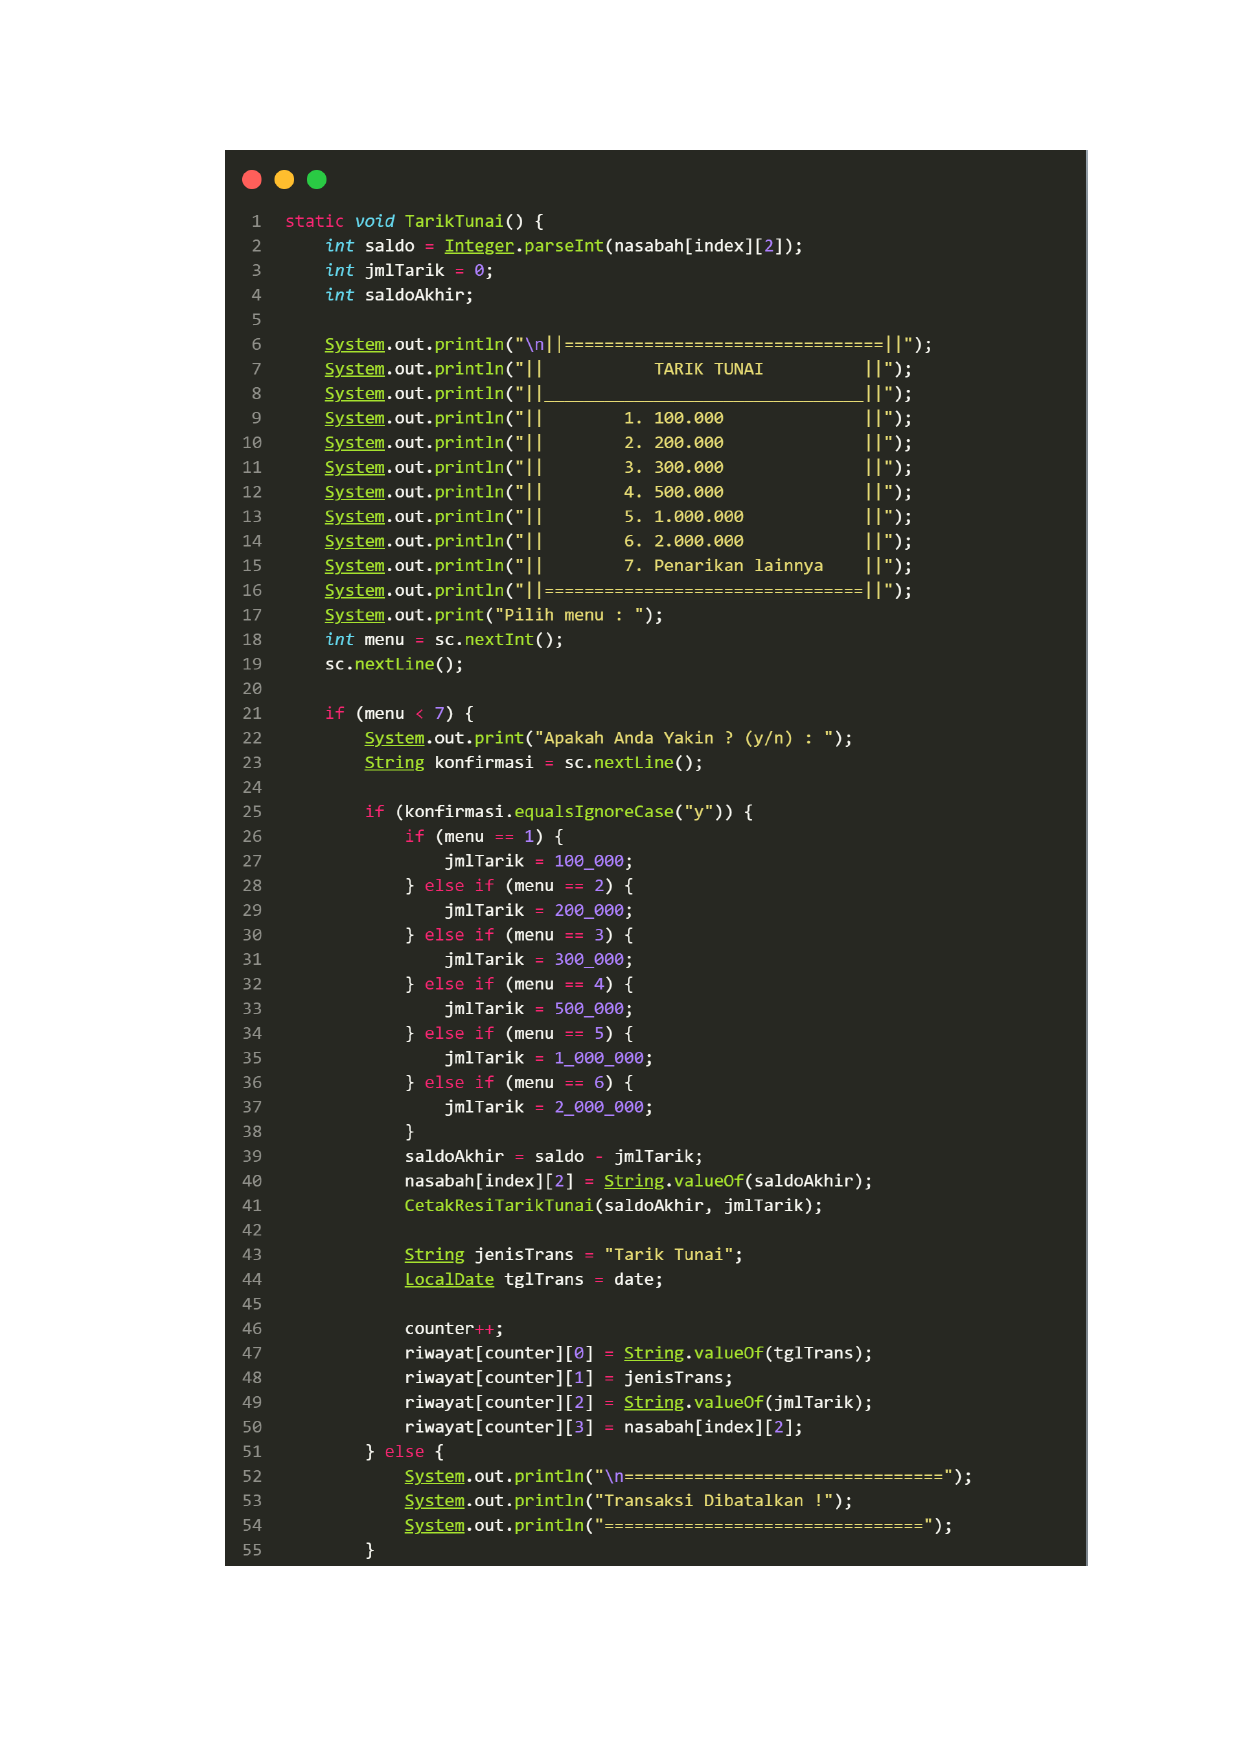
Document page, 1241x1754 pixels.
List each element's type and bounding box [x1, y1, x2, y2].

picture [225, 150, 1088, 1566]
